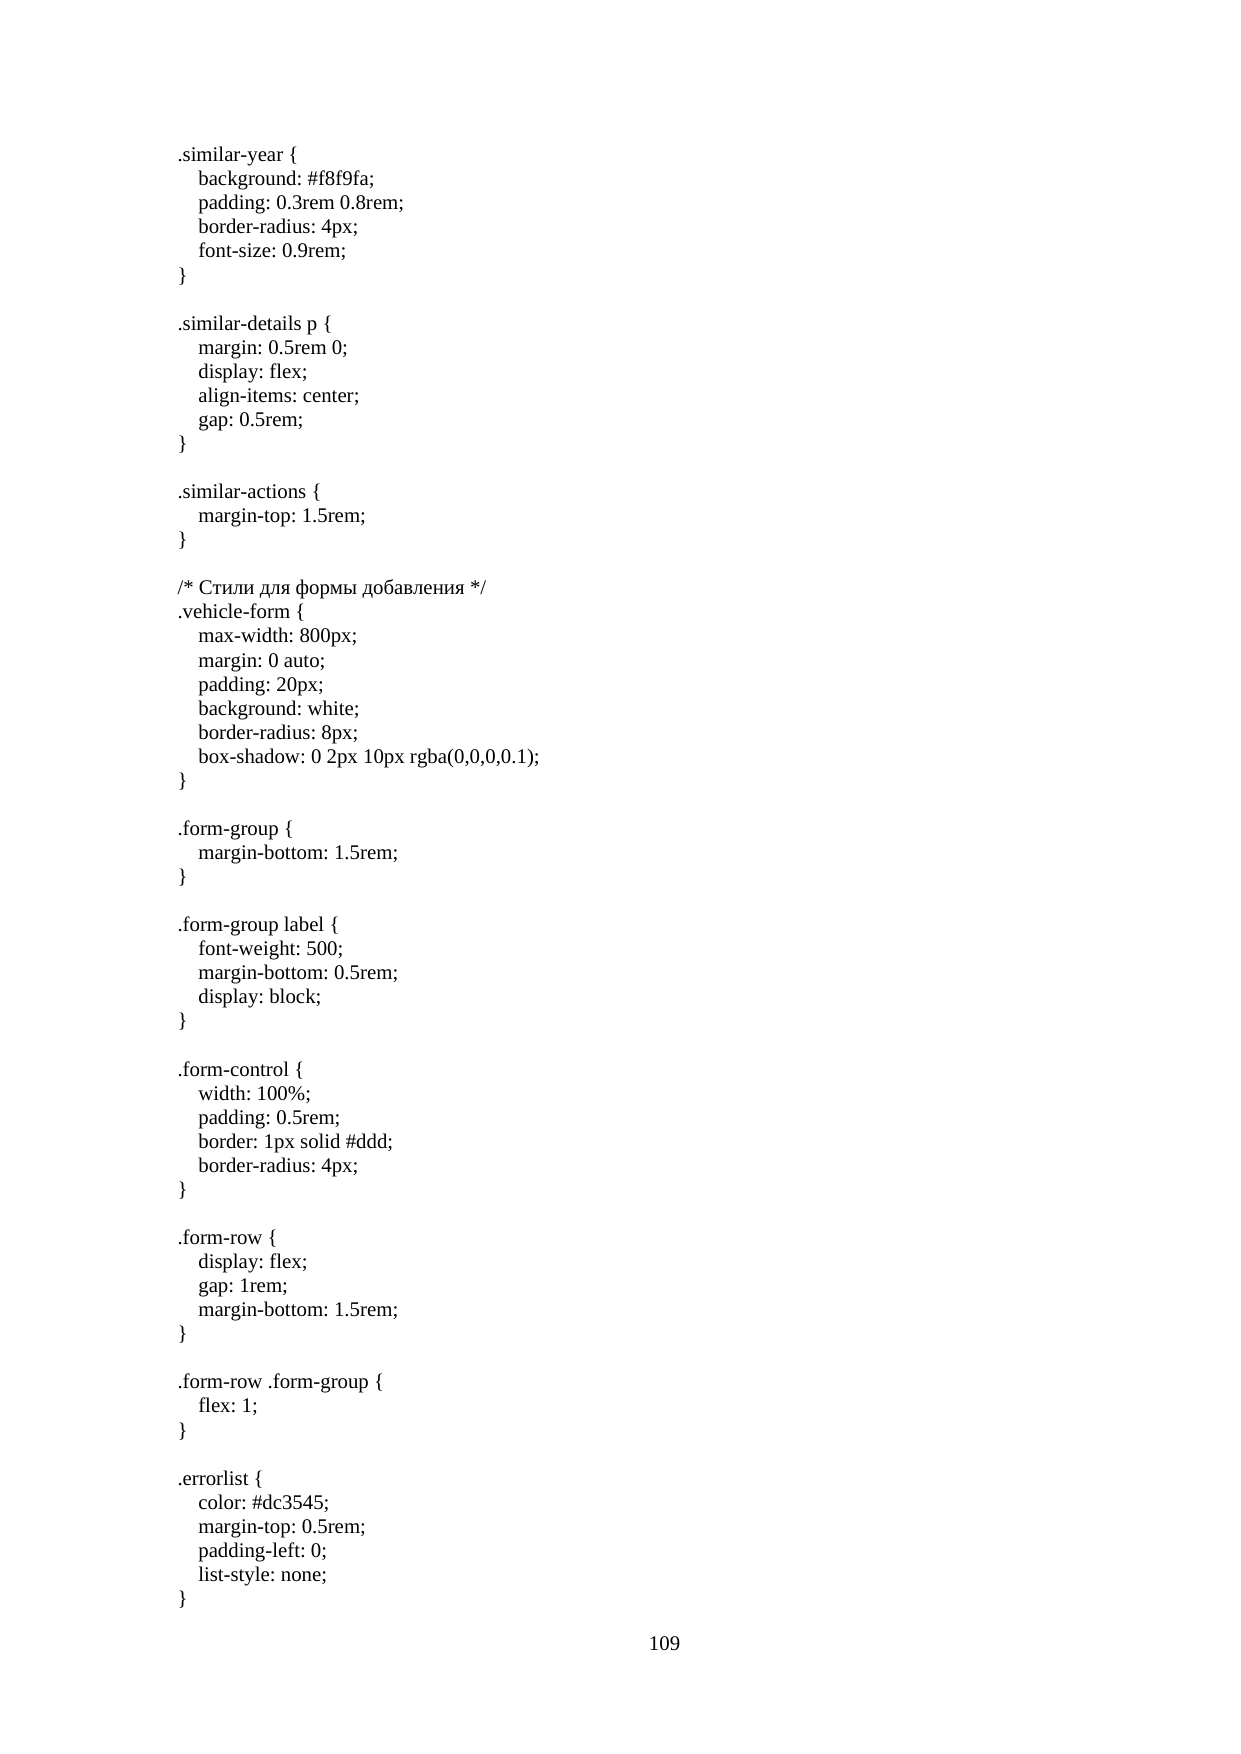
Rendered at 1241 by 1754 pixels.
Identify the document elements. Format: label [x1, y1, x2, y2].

text [177, 118, 1152, 1610]
